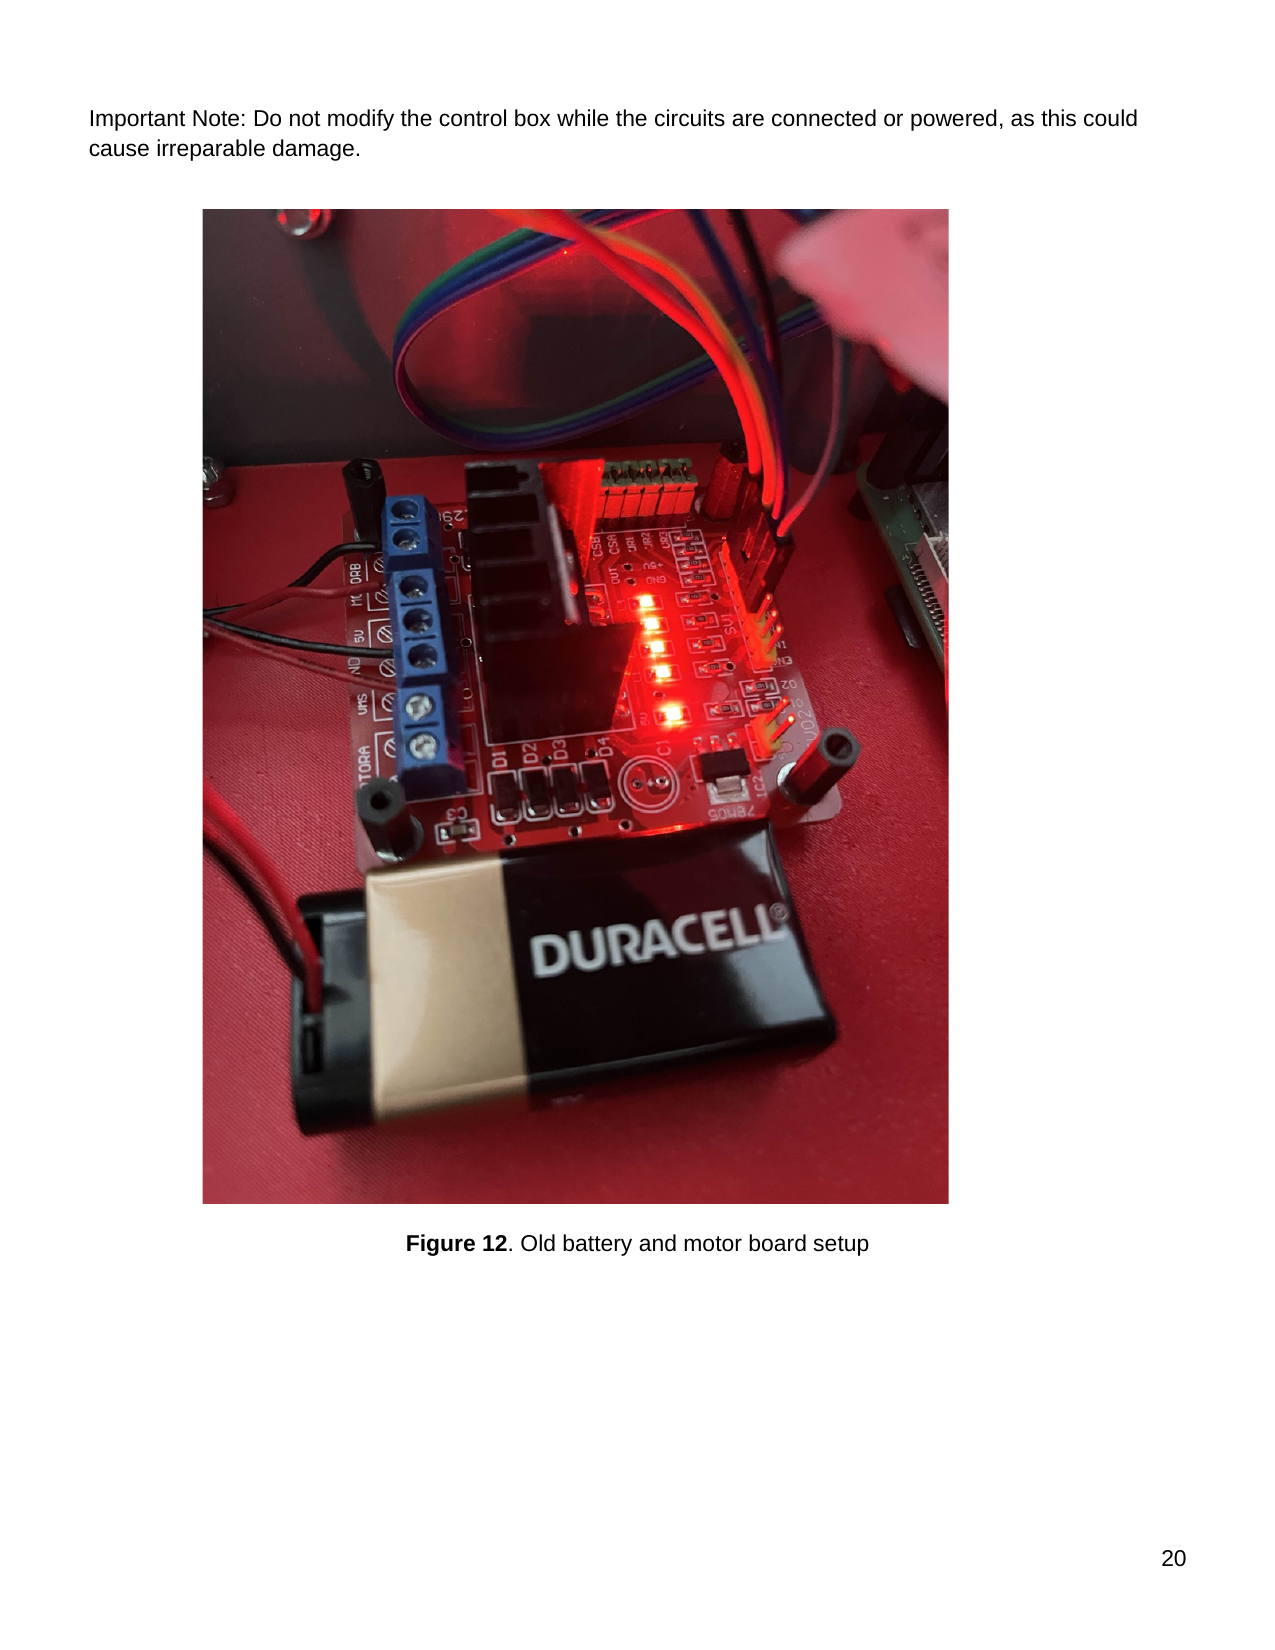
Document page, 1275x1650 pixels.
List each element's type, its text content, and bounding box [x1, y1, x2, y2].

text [88, 105, 1186, 162]
picture [202, 209, 949, 1204]
